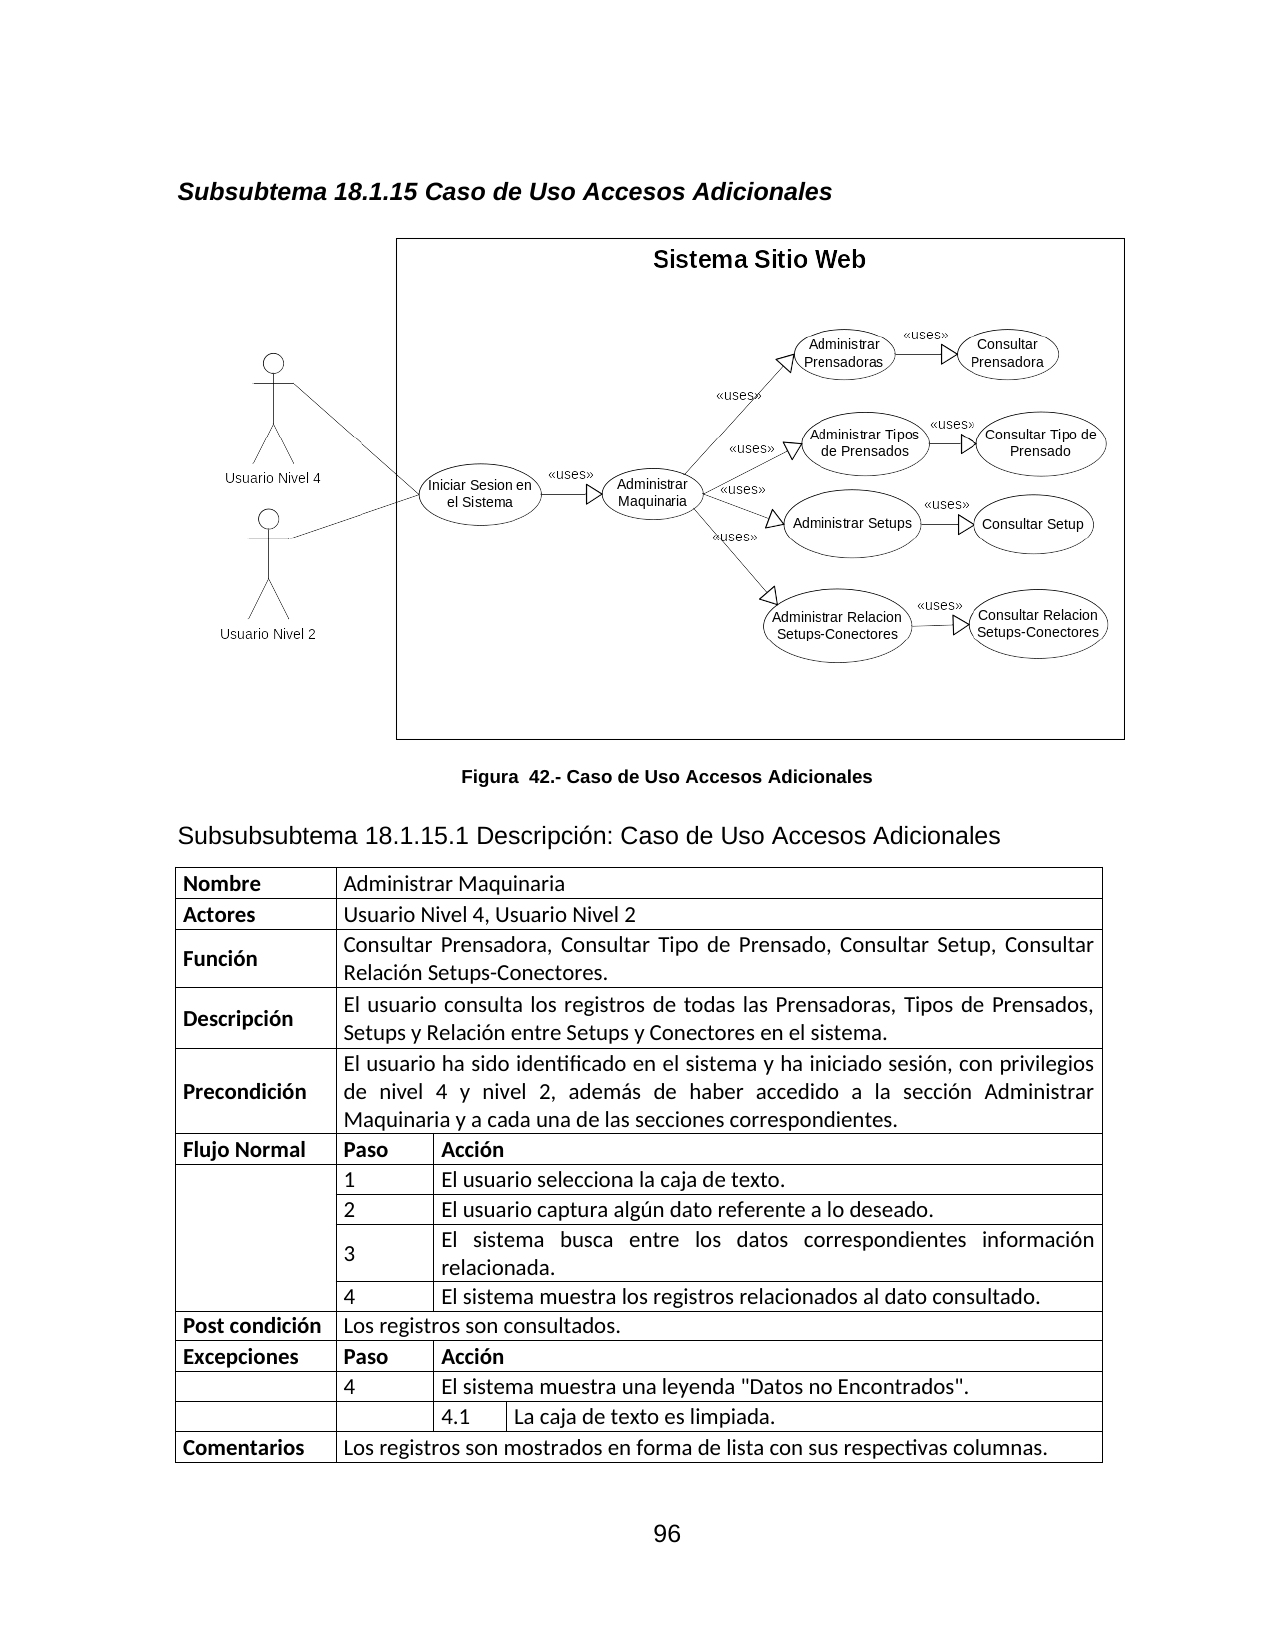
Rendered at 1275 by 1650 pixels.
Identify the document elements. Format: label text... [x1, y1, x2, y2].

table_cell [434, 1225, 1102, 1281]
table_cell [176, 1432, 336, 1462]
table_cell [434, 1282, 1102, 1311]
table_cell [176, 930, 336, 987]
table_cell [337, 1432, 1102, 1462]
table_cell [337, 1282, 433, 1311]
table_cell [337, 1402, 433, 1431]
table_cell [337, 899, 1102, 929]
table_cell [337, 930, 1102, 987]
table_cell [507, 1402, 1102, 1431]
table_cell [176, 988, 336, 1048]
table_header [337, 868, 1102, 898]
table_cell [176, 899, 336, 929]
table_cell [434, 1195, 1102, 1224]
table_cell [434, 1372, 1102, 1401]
subtitle Caso de Uso Accesos Adicionales [177, 177, 1157, 206]
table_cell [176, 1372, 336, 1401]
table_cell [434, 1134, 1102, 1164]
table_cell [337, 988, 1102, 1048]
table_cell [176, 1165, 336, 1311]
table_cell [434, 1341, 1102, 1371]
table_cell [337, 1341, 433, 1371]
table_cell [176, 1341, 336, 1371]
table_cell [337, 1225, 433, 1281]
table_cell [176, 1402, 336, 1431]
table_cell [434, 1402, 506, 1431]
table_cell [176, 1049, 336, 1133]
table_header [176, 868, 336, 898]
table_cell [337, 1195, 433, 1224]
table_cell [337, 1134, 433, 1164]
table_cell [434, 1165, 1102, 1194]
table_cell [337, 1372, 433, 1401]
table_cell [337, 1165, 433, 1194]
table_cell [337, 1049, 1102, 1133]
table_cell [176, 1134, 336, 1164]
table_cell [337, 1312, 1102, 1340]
subtitle Descripción: Caso de Uso Accesos Adicionales [177, 821, 1157, 850]
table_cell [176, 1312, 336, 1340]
